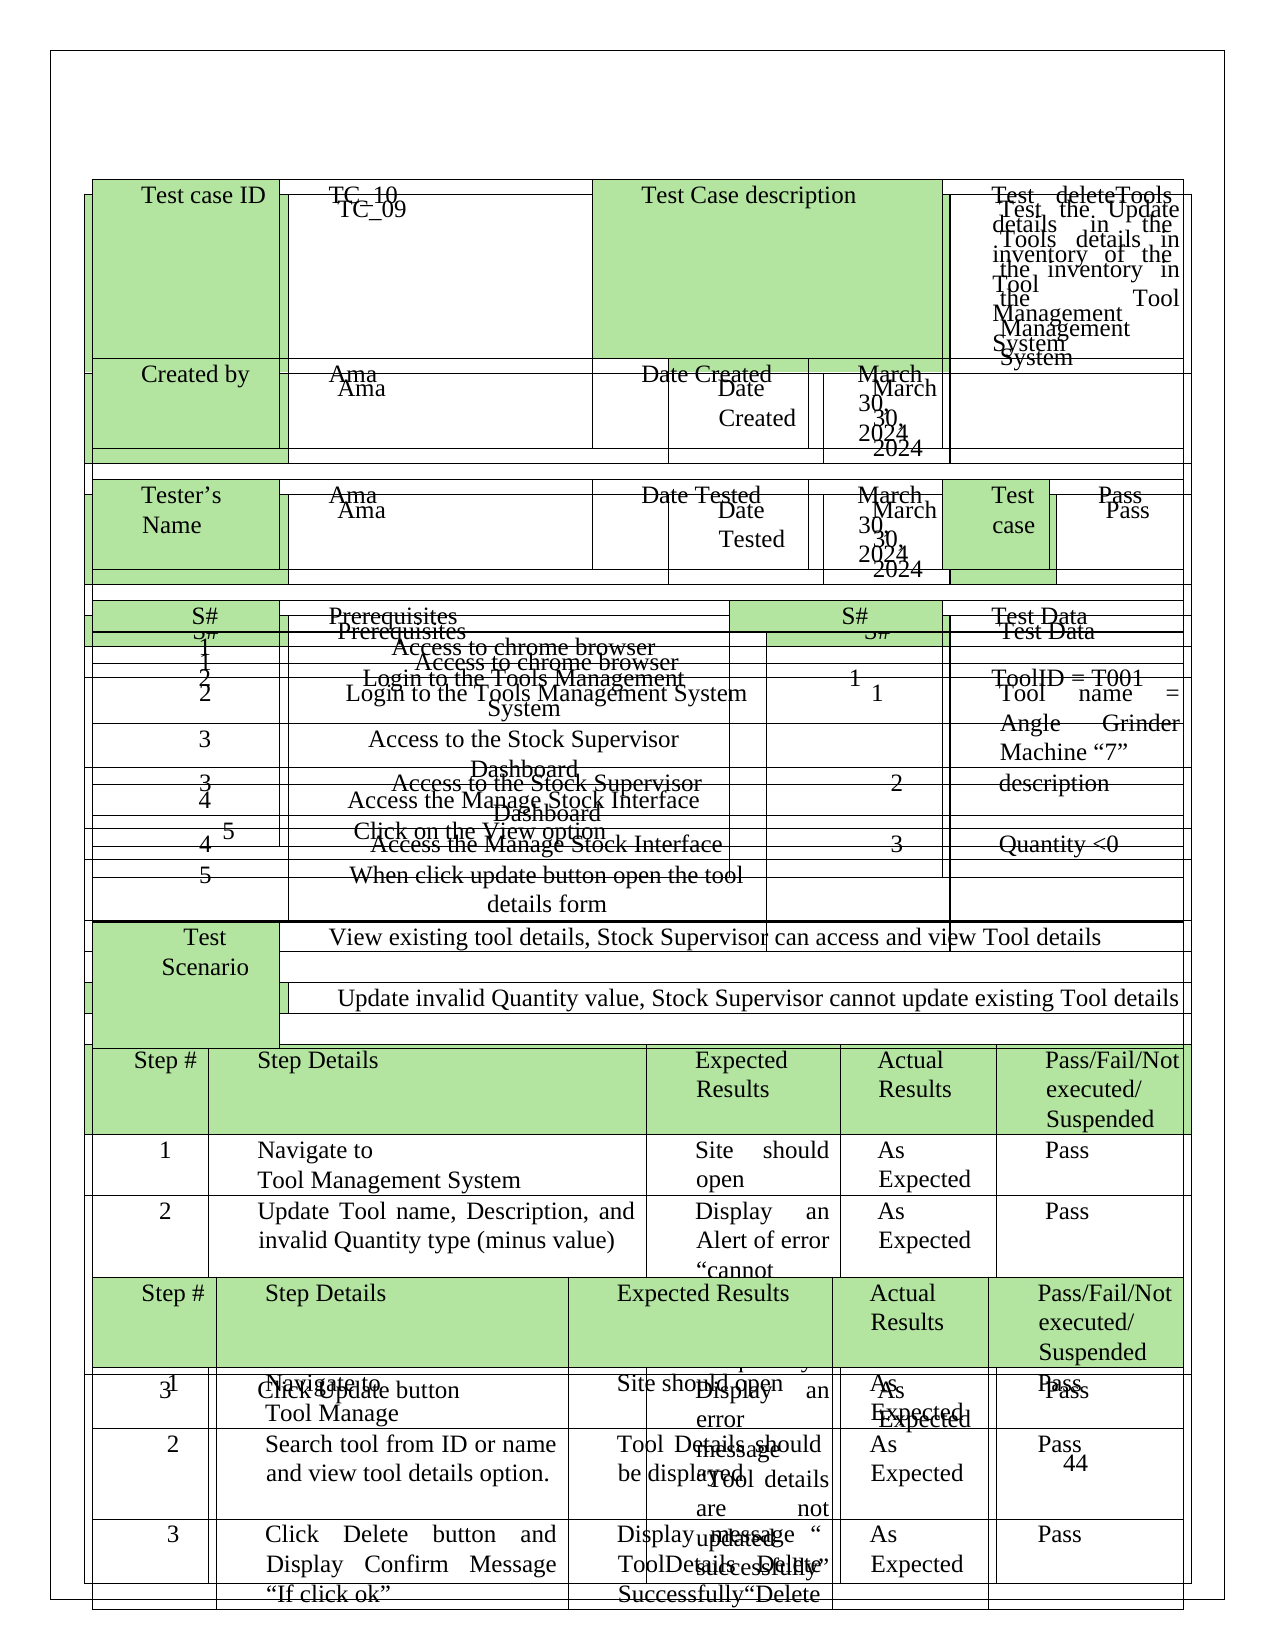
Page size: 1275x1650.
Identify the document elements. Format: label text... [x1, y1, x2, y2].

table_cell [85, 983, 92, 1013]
table_cell Pass [989, 1368, 1183, 1428]
table_cell Date Tested [593, 480, 808, 569]
table_cell Site should open [569, 1368, 832, 1428]
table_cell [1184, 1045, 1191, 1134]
table_cell [730, 816, 942, 846]
table_cell Pass [989, 1520, 1183, 1609]
table_header TC_10 [280, 180, 592, 358]
table_cell [1184, 860, 1191, 919]
table_cell Tester’s Name [93, 480, 279, 569]
table_cell Created by [93, 359, 279, 448]
table_cell Pass [1050, 480, 1183, 569]
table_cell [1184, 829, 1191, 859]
table_cell Pass [989, 1429, 1183, 1518]
table_cell [1184, 374, 1191, 463]
table_cell Test case [943, 480, 1049, 569]
table_header Test case ID [93, 180, 279, 358]
table_cell View existing tool details, Stock Supervisor can access and view Tool details [280, 923, 1183, 1048]
table_cell Login to the Tools Management System [280, 664, 729, 723]
table_cell Date Created [593, 359, 808, 448]
table_cell [943, 633, 1183, 662]
table_cell Access to chrome browser [280, 633, 729, 662]
table_cell Navigate to Tool Manage [217, 1368, 568, 1428]
table_header Test deleteTools details in the inventory of the Tool Management System [943, 180, 1183, 358]
table_cell Tool Details should be displayed [569, 1429, 832, 1518]
table_cell [943, 816, 1183, 846]
table_cell [93, 449, 1183, 479]
table_cell 4 [93, 785, 279, 815]
table_cell March 30, 2024 [809, 359, 942, 448]
table_cell Ama [280, 359, 592, 448]
table_cell [85, 464, 92, 494]
table_cell [730, 724, 942, 784]
table_cell As Expected [833, 1368, 988, 1428]
table_cell Ama [280, 480, 592, 569]
table_cell Expected Results [569, 1278, 832, 1367]
table_cell Access to the Stock Supervisor Dashboard [280, 724, 729, 784]
table_cell [93, 570, 1183, 600]
table_cell As Expected [833, 1429, 988, 1518]
table_cell Display message “ ToolDetails Delete Successfully“Delete [569, 1520, 832, 1609]
table_cell [943, 359, 1183, 448]
table_cell [93, 878, 1183, 921]
table_cell 2 [93, 1429, 216, 1518]
table_cell Pass/Fail/Not executed/ Suspended [989, 1278, 1183, 1367]
table_cell As Expected [833, 1520, 988, 1609]
table_cell [85, 921, 92, 951]
table_cell Test Scenario [93, 923, 279, 1048]
table_cell Click on the View option [280, 816, 729, 846]
table_cell Click Delete button and Display Confirm Message “If click ok” [217, 1520, 568, 1609]
table_cell [85, 952, 92, 982]
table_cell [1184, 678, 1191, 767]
table_cell [85, 1014, 92, 1044]
table_cell [943, 847, 1183, 877]
table_cell 1 [730, 664, 942, 723]
table_cell 3 [93, 1520, 216, 1609]
table_cell [730, 633, 942, 662]
table_cell [1184, 464, 1191, 494]
table_cell [943, 724, 1183, 784]
table_cell Actual Results [833, 1278, 988, 1367]
table_cell Step # [93, 1278, 216, 1367]
table_cell 1 [93, 633, 279, 662]
table_cell [85, 585, 92, 615]
table_cell ToolID = T001 [943, 664, 1183, 723]
table_cell Step Details [217, 1278, 568, 1367]
table_cell [1184, 647, 1191, 677]
table_cell 2 [93, 664, 279, 723]
table_cell Prerequisites [280, 601, 729, 631]
table_cell Search tool from ID or name and view tool details option. [217, 1429, 568, 1518]
table_cell Test Data [943, 601, 1183, 631]
table_cell [1184, 1014, 1191, 1044]
table_cell 5 [93, 816, 279, 846]
table_cell [93, 847, 729, 877]
table_cell [93, 1049, 1183, 1277]
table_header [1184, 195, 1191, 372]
table_cell [730, 847, 942, 877]
table_cell March 30, 2024 [809, 480, 942, 569]
table_cell 1 [93, 1368, 216, 1428]
table_cell [1184, 585, 1191, 615]
table_cell [1184, 921, 1191, 951]
table_cell [1184, 952, 1191, 982]
table_header Test Case description [593, 180, 942, 358]
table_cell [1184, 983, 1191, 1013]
table_cell [943, 785, 1183, 815]
table_cell [730, 785, 942, 815]
table_cell S# [93, 601, 279, 631]
table_cell S# [730, 601, 942, 631]
table_cell Access the Manage Stock Interface [280, 785, 729, 815]
table_cell 3 [93, 724, 279, 784]
